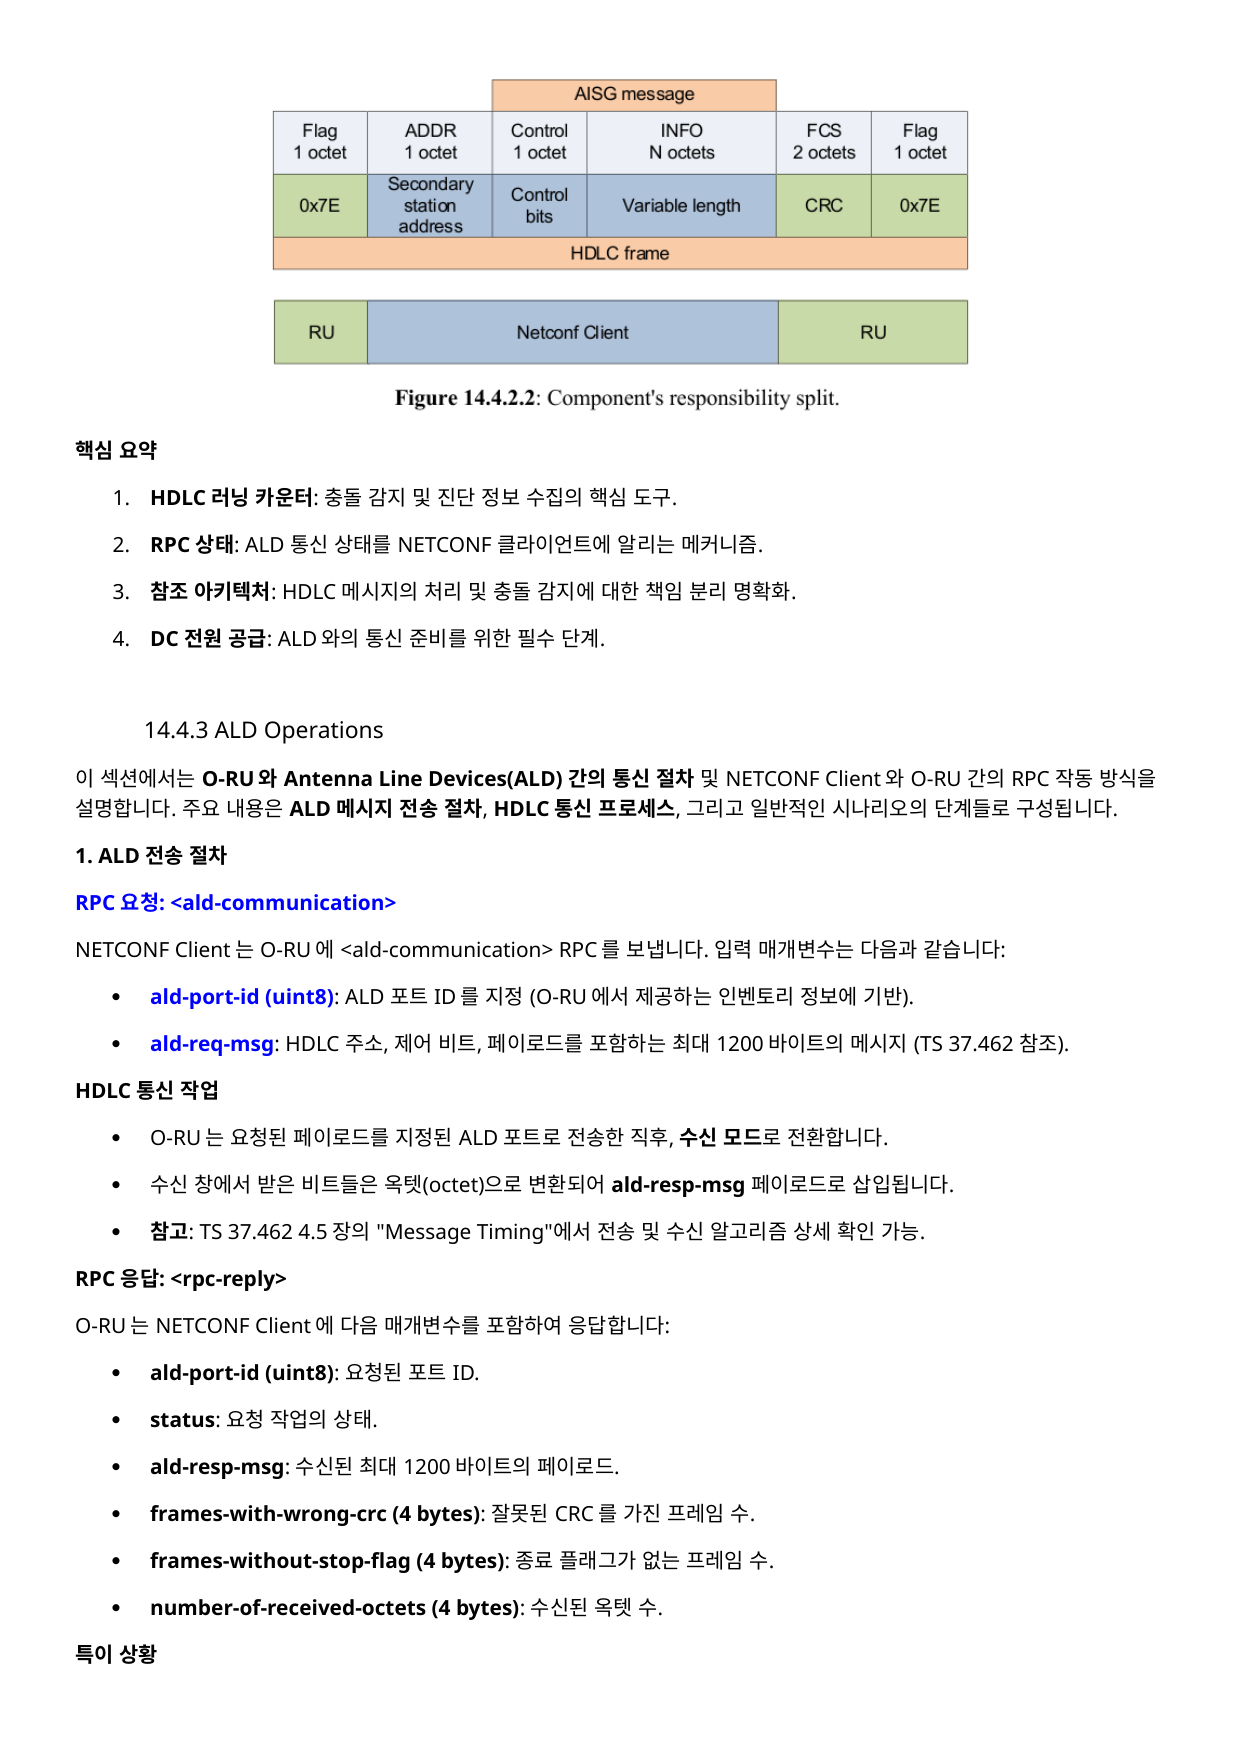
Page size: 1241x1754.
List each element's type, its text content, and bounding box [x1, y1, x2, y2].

text RPC 요청: <ald-communication> [75, 886, 1165, 917]
list status: 요청 작업의 상태. [112, 1403, 1165, 1433]
list ald-req-msg: HDLC 주소, 제어 비트, 페이로드를 포함하는 최대 1200바이트의 메시지 (TS 37.462 참조). [112, 1027, 1165, 1057]
subtitle 14.4.3 ALD Operations [144, 714, 1165, 745]
list number-of-received-octets (4 bytes): 수신된 옥텟 수. [112, 1591, 1165, 1621]
text 이 섹션에서는 O-RU와 Antenna Line Devices(ALD) 간의 통신 절차 및 NETCONF Client와 O-RU 간의 RPC 작동 방식을 설명합니다. 주요 내용은 ALD 메시지 전송 절차, HDLC 통신 프로세스, 그리고 일반적인 시나리오의 단계들로 구성됩니다. [75, 762, 1165, 823]
list ald-port-id (uint8): ALD 포트 ID를 지정 (O-RU에서 제공하는 인벤토리 정보에 기반). [112, 980, 1165, 1011]
list frames-without-stop-flag (4 bytes): 종료 플래그가 없는 프레임 수. [112, 1544, 1165, 1574]
list RPC 상태: ALD 통신 상태를 NETCONF 클라이언트에 알리는 메커니즘. [112, 528, 1165, 558]
text RPC 응답: <rpc-reply> [75, 1262, 1165, 1292]
list HDLC 러닝 카운터: 충돌 감지 및 진단 정보 수집의 핵심 도구. [112, 481, 1165, 511]
list ald-resp-msg: 수신된 최대 1200바이트의 페이로드. [112, 1450, 1165, 1480]
text 핵심 요약 [75, 434, 1165, 464]
text NETCONF Client는 O-RU에 <ald-communication> RPC를 보냅니다. 입력 매개변수는 다음과 같습니다: [75, 933, 1165, 963]
list 참고: TS 37.462 4.5장의 "Message Timing"에서 전송 및 수신 알고리즘 상세 확인 가능. [112, 1215, 1165, 1245]
list 참조 아키텍처: HDLC 메시지의 처리 및 충돌 감지에 대한 책임 분리 명확화. [112, 575, 1165, 605]
text 1. ALD 전송 절차 [75, 839, 1165, 869]
picture [261, 75, 979, 418]
list frames-with-wrong-crc (4 bytes): 잘못된 CRC를 가진 프레임 수. [112, 1497, 1165, 1527]
list O-RU는 요청된 페이로드를 지정된 ALD 포트로 전송한 직후, 수신 모드로 전환합니다. [112, 1121, 1165, 1151]
text HDLC 통신 작업 [75, 1074, 1165, 1104]
list DC 전원 공급: ALD와의 통신 준비를 위한 필수 단계. [112, 622, 1165, 652]
list 수신 창에서 받은 비트들은 옥텟(octet)으로 변환되어 ald-resp-msg 페이로드로 삽입됩니다. [112, 1168, 1165, 1198]
list ald-port-id (uint8): 요청된 포트 ID. [112, 1356, 1165, 1386]
text 특이 상황 [75, 1638, 1165, 1668]
text O-RU는 NETCONF Client에 다음 매개변수를 포함하여 응답합니다: [75, 1309, 1165, 1339]
